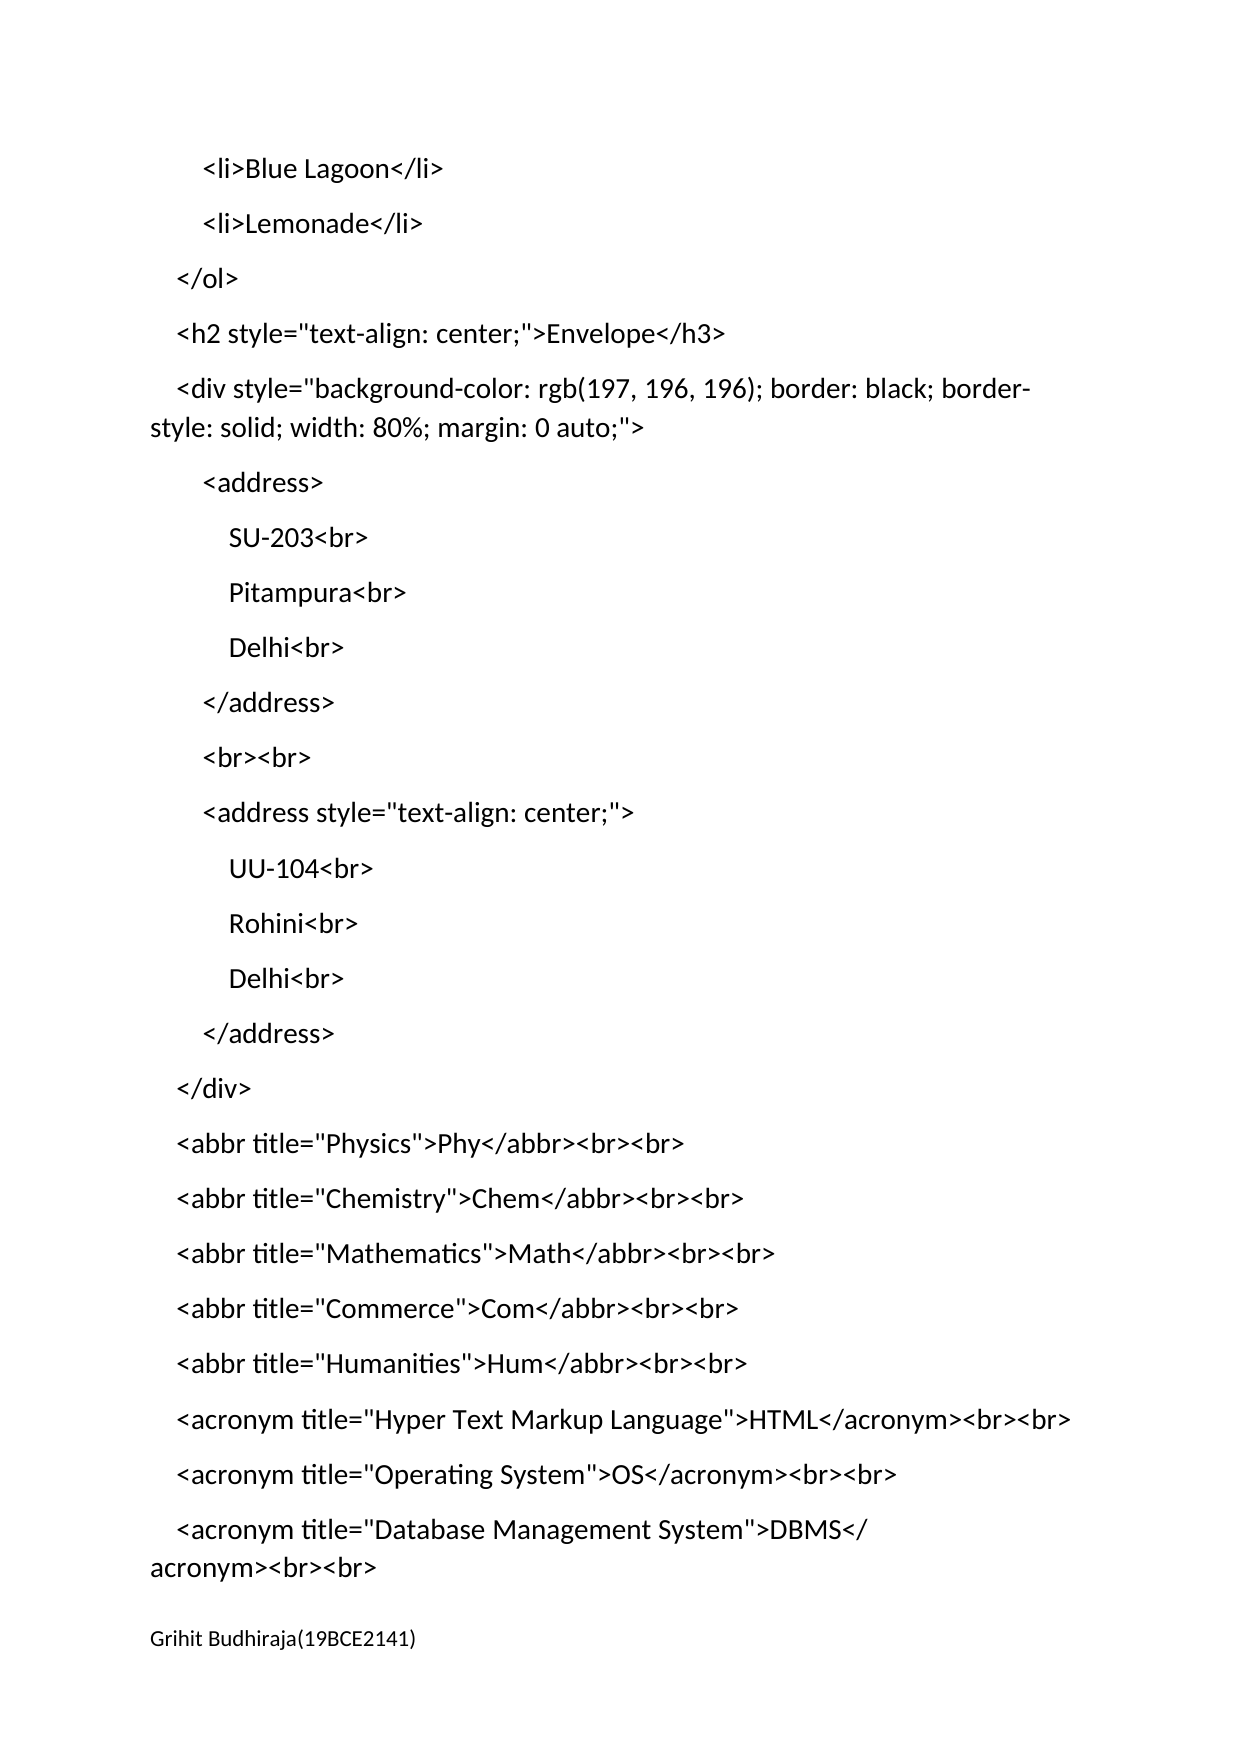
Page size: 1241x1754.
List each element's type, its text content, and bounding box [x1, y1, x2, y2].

text <address> [150, 464, 1090, 499]
text SU-203<br> [150, 519, 1090, 555]
text </address> [150, 684, 1090, 720]
text <abbr title="Humanities">Hum</abbr><br><br> [150, 1346, 1090, 1381]
text <acronym title="Database Management System">DBMS</acronym><br><br> [150, 1511, 1090, 1585]
text UU-104<br> [150, 850, 1090, 885]
text <h2 style="text-align: center;">Envelope</h3> [150, 315, 1090, 351]
text <acronym title="Operating System">OS</acronym><br><br> [150, 1456, 1090, 1491]
text Rohini<br> [150, 905, 1090, 940]
text <li>Blue Lagoon</li> [150, 150, 1090, 186]
text <div style="background-color: rgb(197, 196, 196); border: black; border-style: solid; width: 80%; margin: 0 auto;"> [150, 370, 1090, 444]
text <li>Lemonade</li> [150, 205, 1090, 241]
text </ol> [150, 260, 1090, 296]
text <acronym title="Hyper Text Markup Language">HTML</acronym><br><br> [150, 1401, 1090, 1436]
text <address style="text-align: center;"> [150, 794, 1090, 830]
text Delhi<br> [150, 960, 1090, 996]
text Pitampura<br> [150, 574, 1090, 610]
text </div> [150, 1070, 1090, 1106]
text <abbr title="Commerce">Com</abbr><br><br> [150, 1291, 1090, 1326]
text <br><br> [150, 739, 1090, 775]
text <abbr title="Physics">Phy</abbr><br><br> [150, 1125, 1090, 1161]
text </address> [150, 1015, 1090, 1051]
text <abbr title="Mathematics">Math</abbr><br><br> [150, 1235, 1090, 1271]
text <abbr title="Chemistry">Chem</abbr><br><br> [150, 1180, 1090, 1216]
text Delhi<br> [150, 629, 1090, 665]
